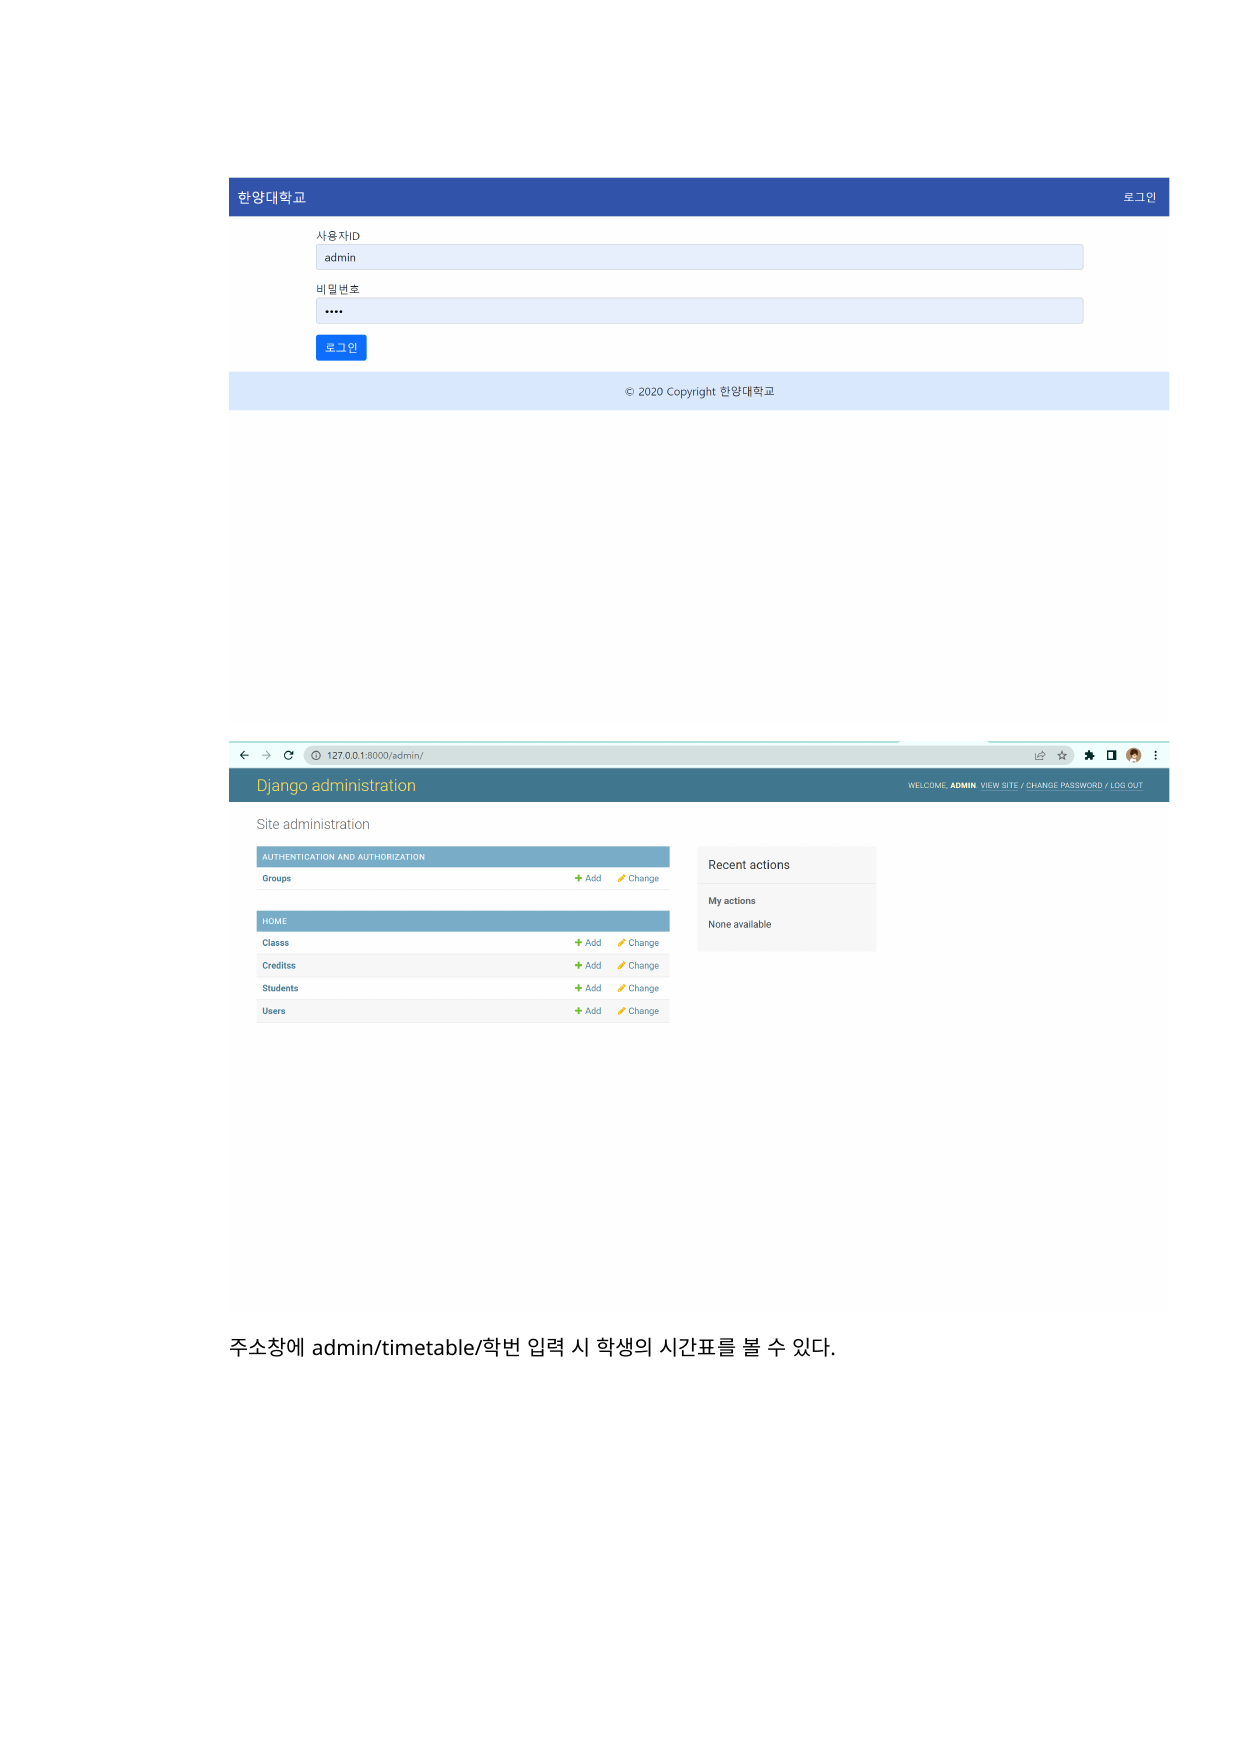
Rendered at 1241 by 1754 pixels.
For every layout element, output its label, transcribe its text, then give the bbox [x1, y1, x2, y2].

list 주소창에 admin/timetable/학번 입력 시 학생의 시간표를 볼 수 있다. [229, 1331, 1090, 1362]
picture [229, 741, 1170, 1313]
picture [229, 177, 1170, 723]
